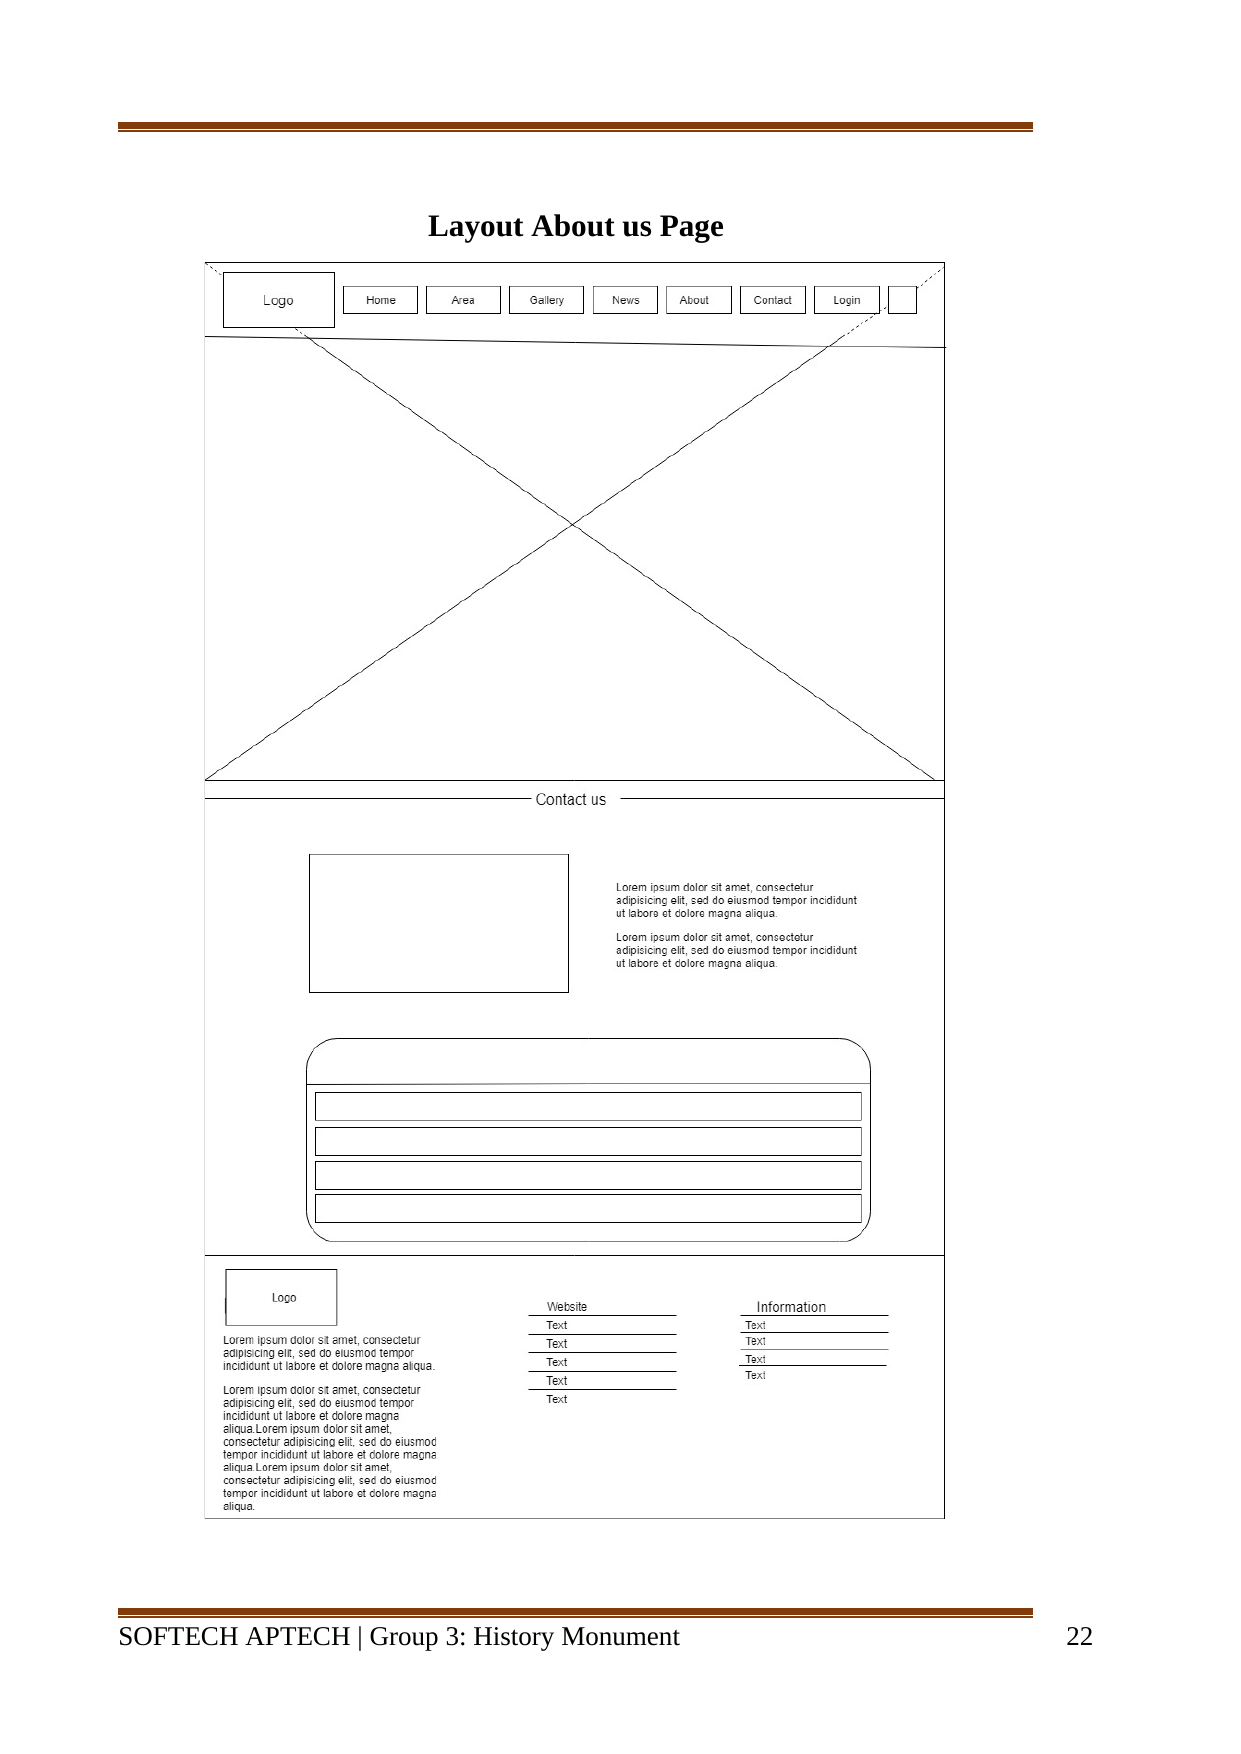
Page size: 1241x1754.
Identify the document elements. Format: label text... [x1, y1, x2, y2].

text Layout About us Page [118, 207, 1033, 243]
picture [204, 262, 947, 1519]
